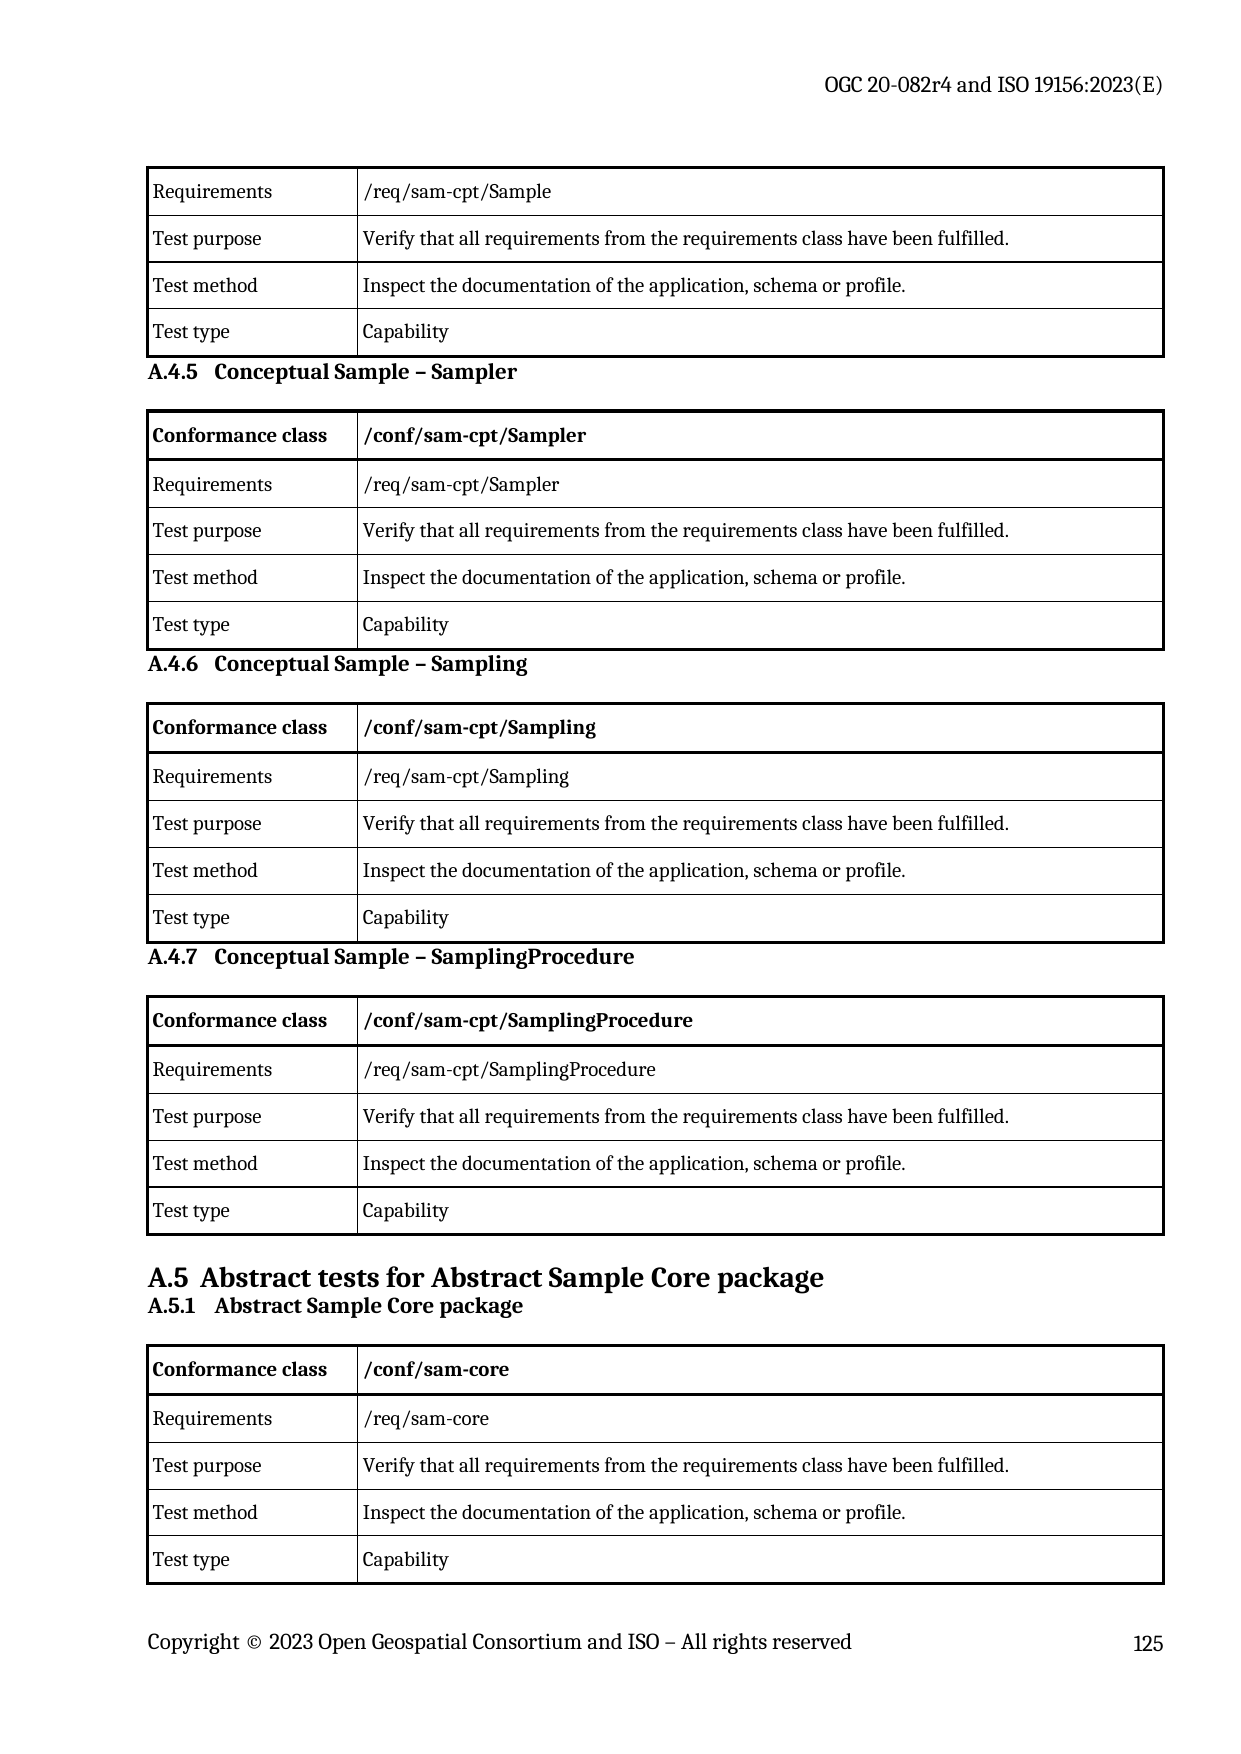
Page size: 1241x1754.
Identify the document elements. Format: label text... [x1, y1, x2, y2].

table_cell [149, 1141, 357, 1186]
text Conceptual Sample – Sampler [148, 358, 1163, 384]
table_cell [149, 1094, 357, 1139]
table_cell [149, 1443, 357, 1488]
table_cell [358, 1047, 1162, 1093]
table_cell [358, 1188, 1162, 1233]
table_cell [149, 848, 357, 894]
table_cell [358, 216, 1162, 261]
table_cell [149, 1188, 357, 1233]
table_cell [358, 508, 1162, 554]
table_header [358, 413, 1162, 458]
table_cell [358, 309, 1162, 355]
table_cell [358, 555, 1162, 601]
text Conceptual Sample – SamplingProcedure [148, 944, 1163, 970]
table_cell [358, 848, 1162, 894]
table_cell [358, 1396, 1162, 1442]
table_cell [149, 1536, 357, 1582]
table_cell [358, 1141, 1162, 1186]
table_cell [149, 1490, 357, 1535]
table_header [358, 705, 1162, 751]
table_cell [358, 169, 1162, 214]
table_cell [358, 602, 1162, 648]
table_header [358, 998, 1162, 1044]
text Abstract tests for Abstract Sample Core package [148, 1264, 1163, 1293]
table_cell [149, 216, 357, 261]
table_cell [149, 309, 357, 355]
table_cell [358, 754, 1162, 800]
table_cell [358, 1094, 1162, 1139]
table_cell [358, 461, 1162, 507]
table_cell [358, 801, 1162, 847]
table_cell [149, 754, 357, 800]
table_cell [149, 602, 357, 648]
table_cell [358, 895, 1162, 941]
text Conceptual Sample – Sampling [148, 651, 1163, 677]
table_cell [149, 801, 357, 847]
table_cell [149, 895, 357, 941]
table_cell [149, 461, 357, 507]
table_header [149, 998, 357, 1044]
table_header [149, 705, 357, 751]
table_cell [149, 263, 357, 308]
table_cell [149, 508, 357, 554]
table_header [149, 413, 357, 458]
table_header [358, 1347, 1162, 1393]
text Abstract Sample Core package [148, 1293, 1163, 1319]
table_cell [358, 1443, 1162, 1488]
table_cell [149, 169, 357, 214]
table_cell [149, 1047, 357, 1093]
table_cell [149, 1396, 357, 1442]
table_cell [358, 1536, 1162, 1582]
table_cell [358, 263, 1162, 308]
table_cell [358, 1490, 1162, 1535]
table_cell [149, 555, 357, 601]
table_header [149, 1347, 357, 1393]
